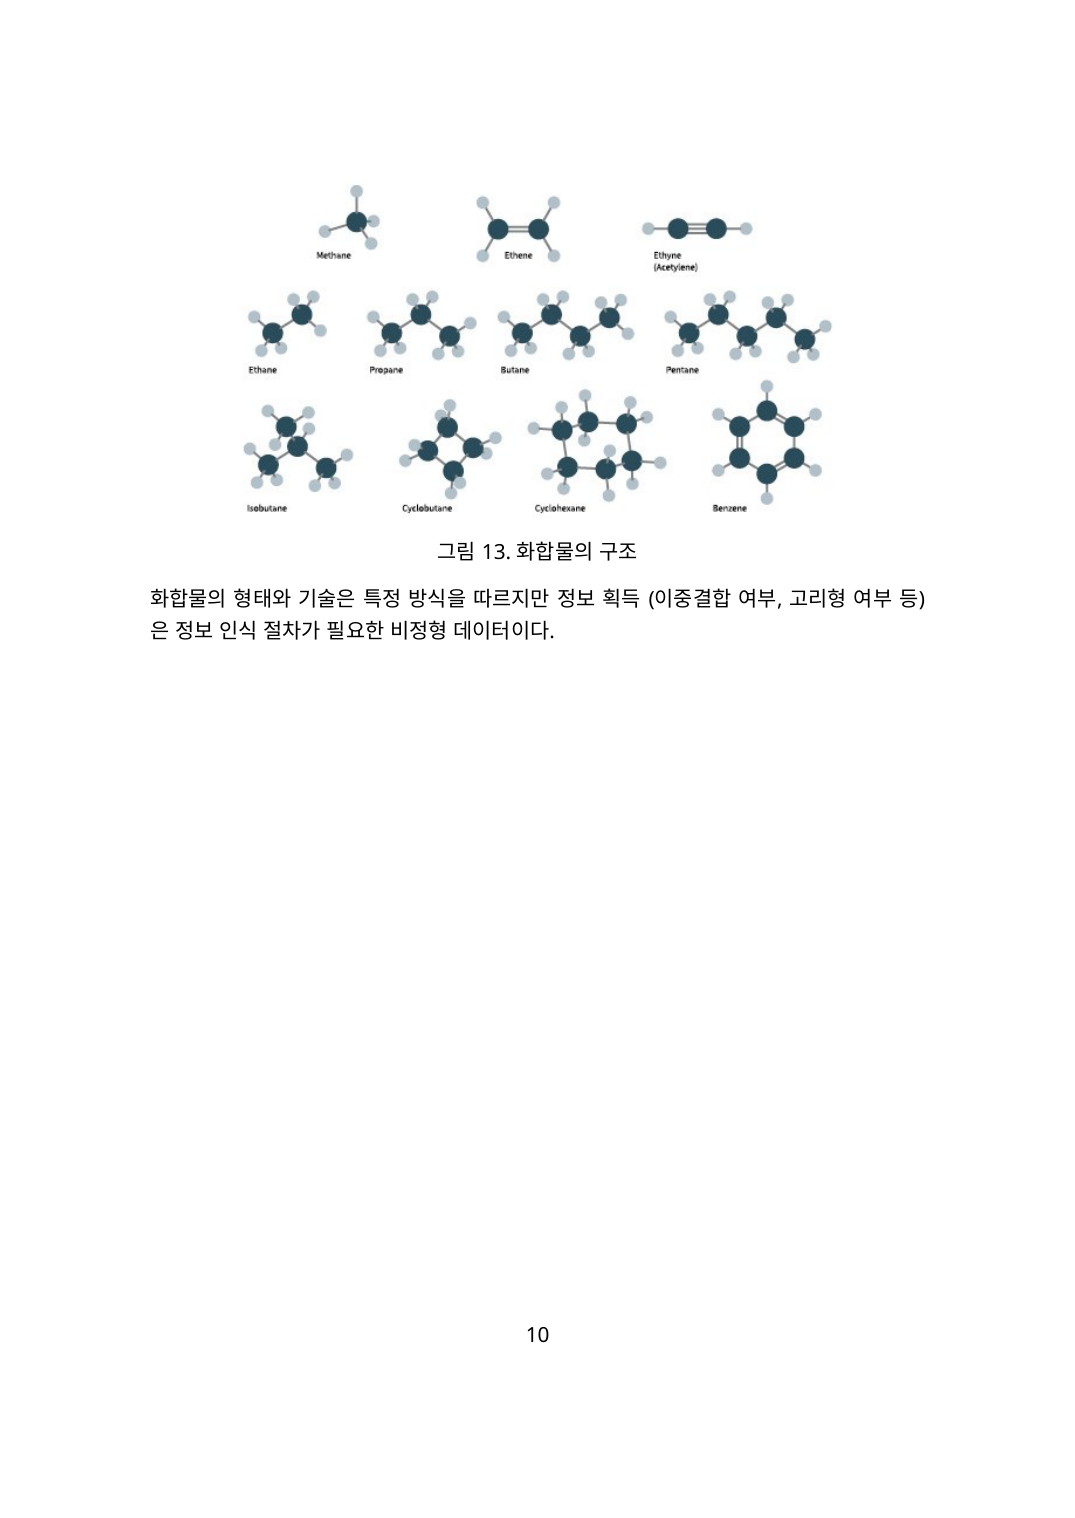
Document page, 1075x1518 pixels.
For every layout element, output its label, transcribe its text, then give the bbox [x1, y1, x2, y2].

picture [238, 177, 837, 519]
text 화합물의 형태와 기술은 특정 방식을 따르지만 정보 획득 (이중결합 여부, 고리형 여부 등)은 정보 인식 절차가 필요한 비정형 데이터이다. [150, 582, 925, 645]
text 그림 13. 화합물의 구조 [150, 535, 925, 565]
